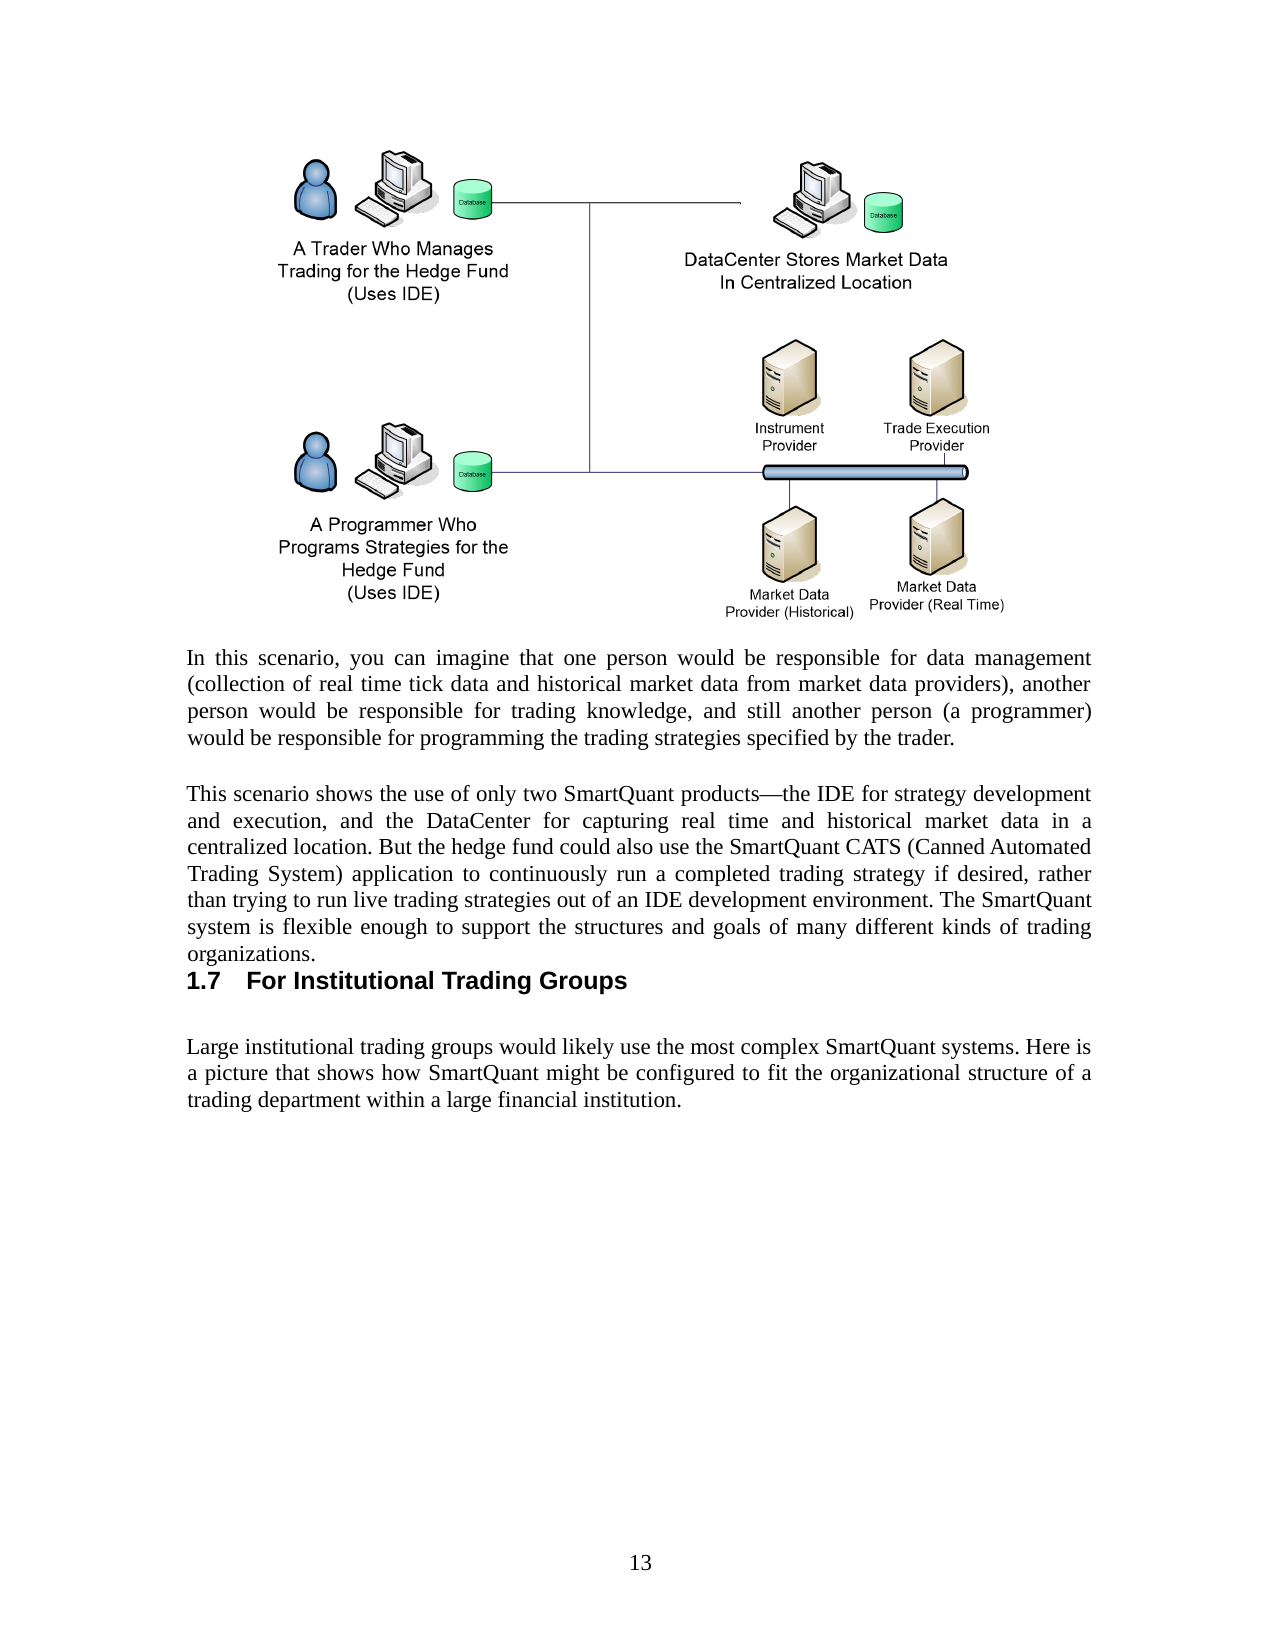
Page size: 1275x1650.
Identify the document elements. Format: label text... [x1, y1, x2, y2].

text In this scenario, you can imagine that one person would be responsible for data management (collection of real time tick data and historical market data from market data providers), another person would be responsible for trading knowledge, and still another person (a programmer) would be responsible for programming the trading strategies specified by the trader. [186, 644, 1093, 750]
subtitle For Institutional Trading Groups [186, 966, 1095, 995]
picture [277, 150, 1004, 620]
text This scenario shows the use of only two SmartQuant products—the IDE for strategy development and execution, and the DataCenter for capturing real time and historical market data in a centralized location. But the hedge fund could also use the SmartQuant CATS (Canned Automated Trading System) application to continuously run a completed trading strategy if desired, rather than trying to run live trading strategies out of an IDE development environment. The SmartQuant system is flexible enough to support the structures and goals of many different kinds of trading organizations. [186, 780, 1093, 966]
text Large institutional trading groups would likely use the most complex SmartQuant systems. Here is a picture that shows how SmartQuant might be configured to fit the organizational structure of a trading department within a large financial institution. [186, 1033, 1093, 1112]
